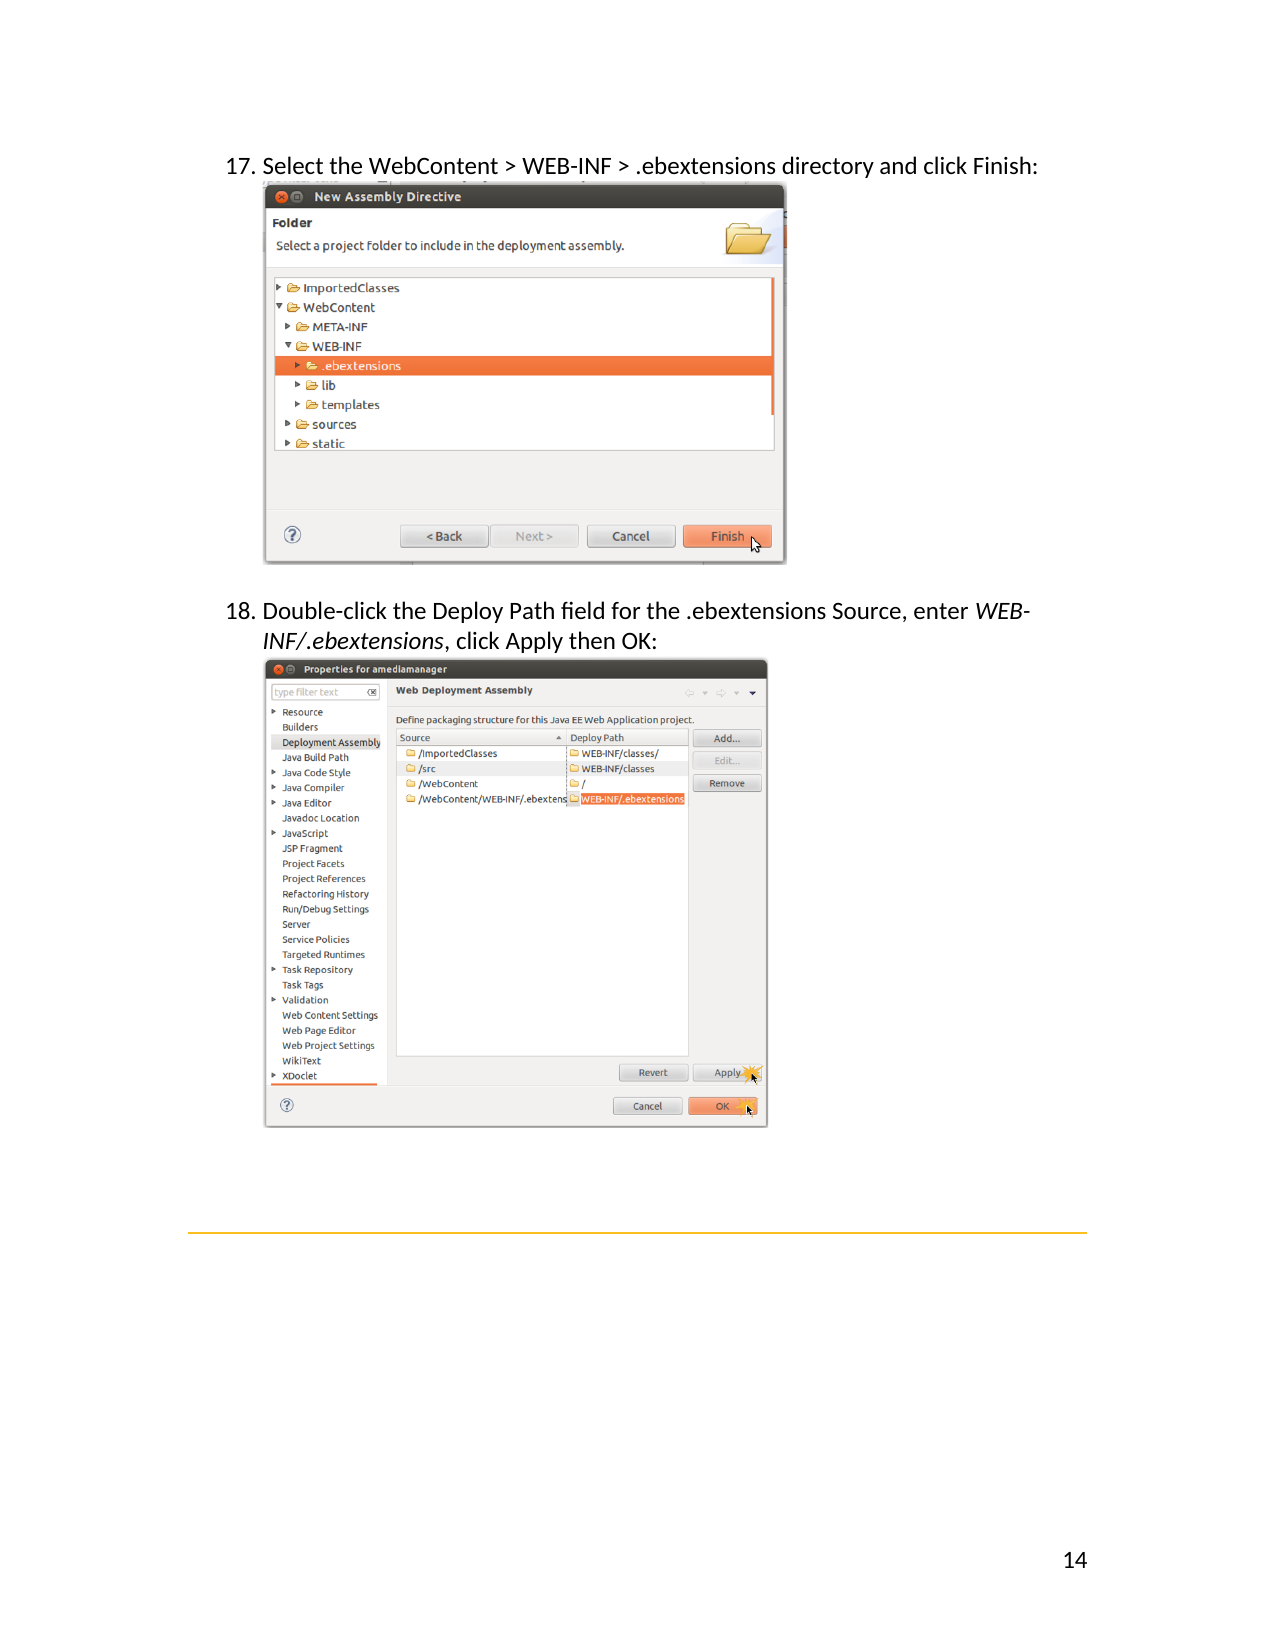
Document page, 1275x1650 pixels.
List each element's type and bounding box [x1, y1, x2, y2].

picture [262, 655, 769, 1128]
picture [262, 180, 788, 565]
